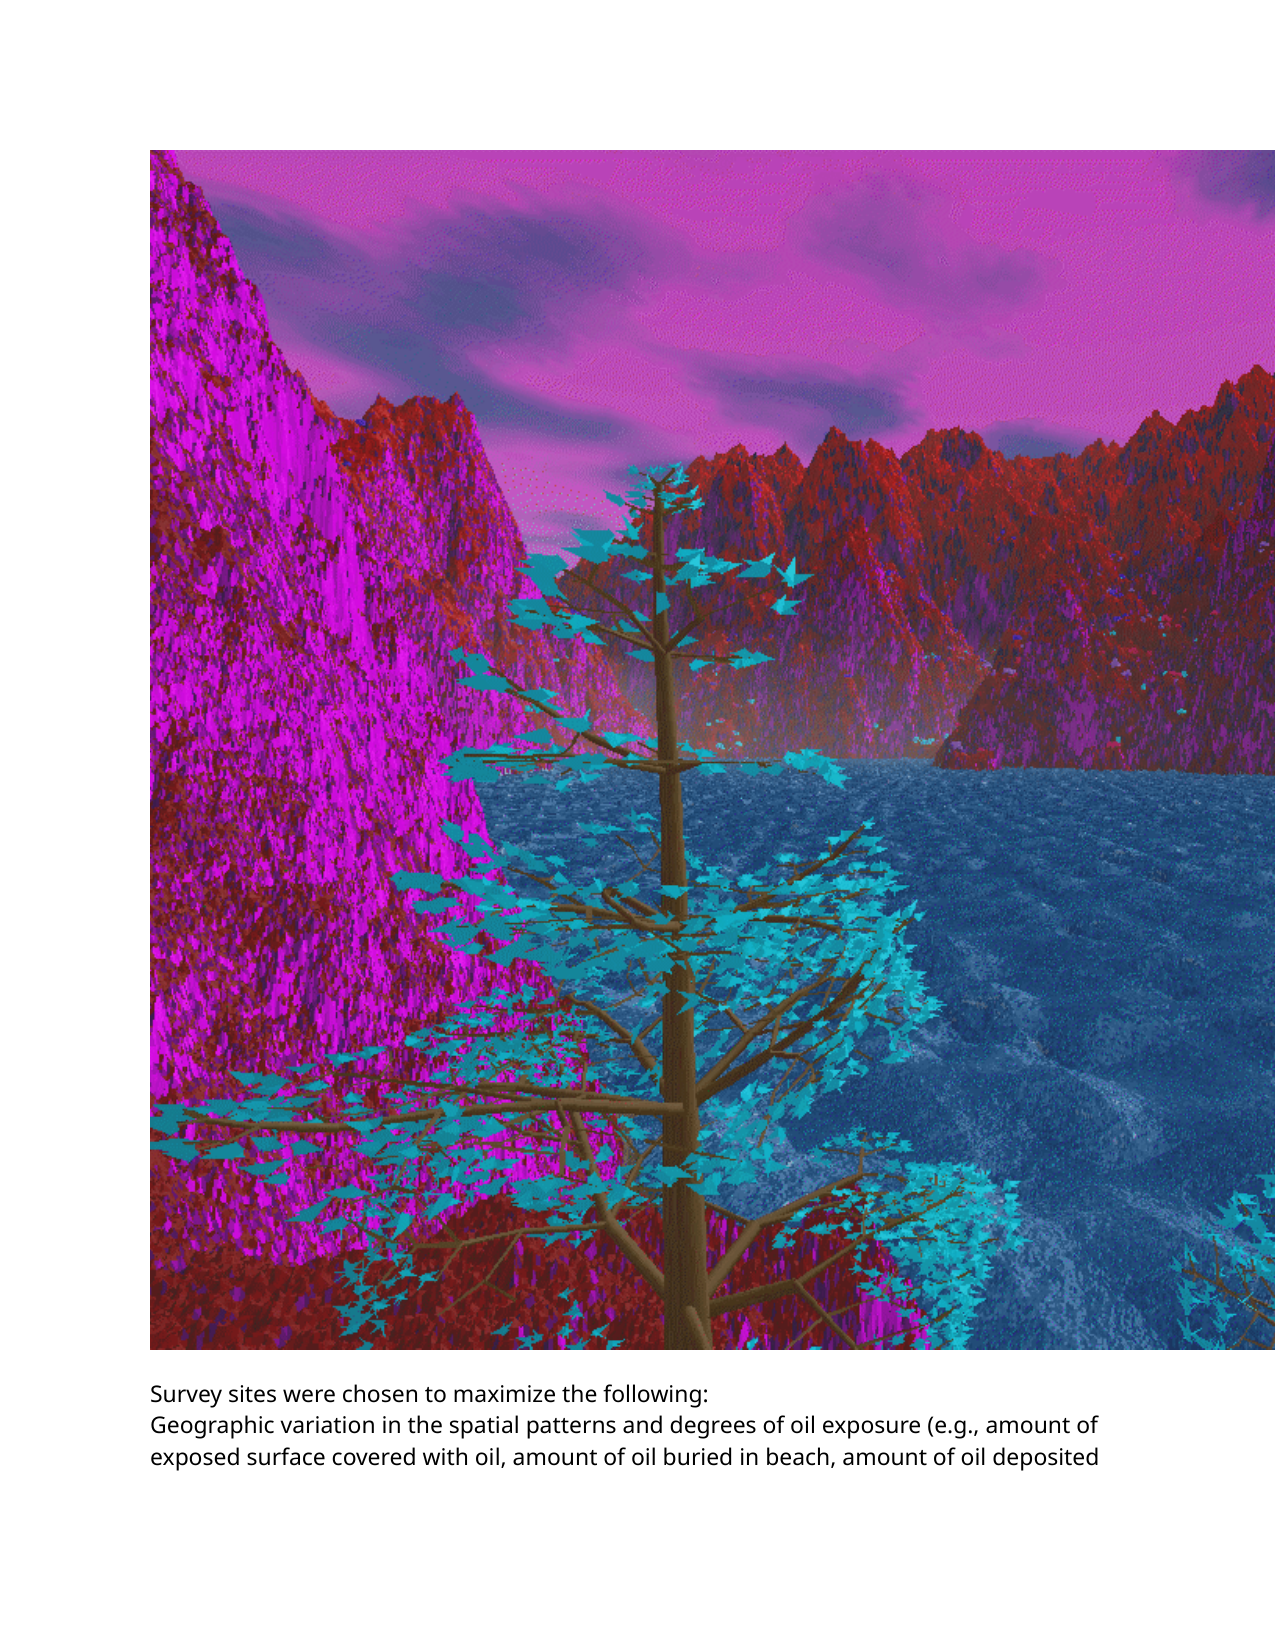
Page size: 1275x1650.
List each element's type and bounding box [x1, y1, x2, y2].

picture [150, 150, 1275, 1350]
